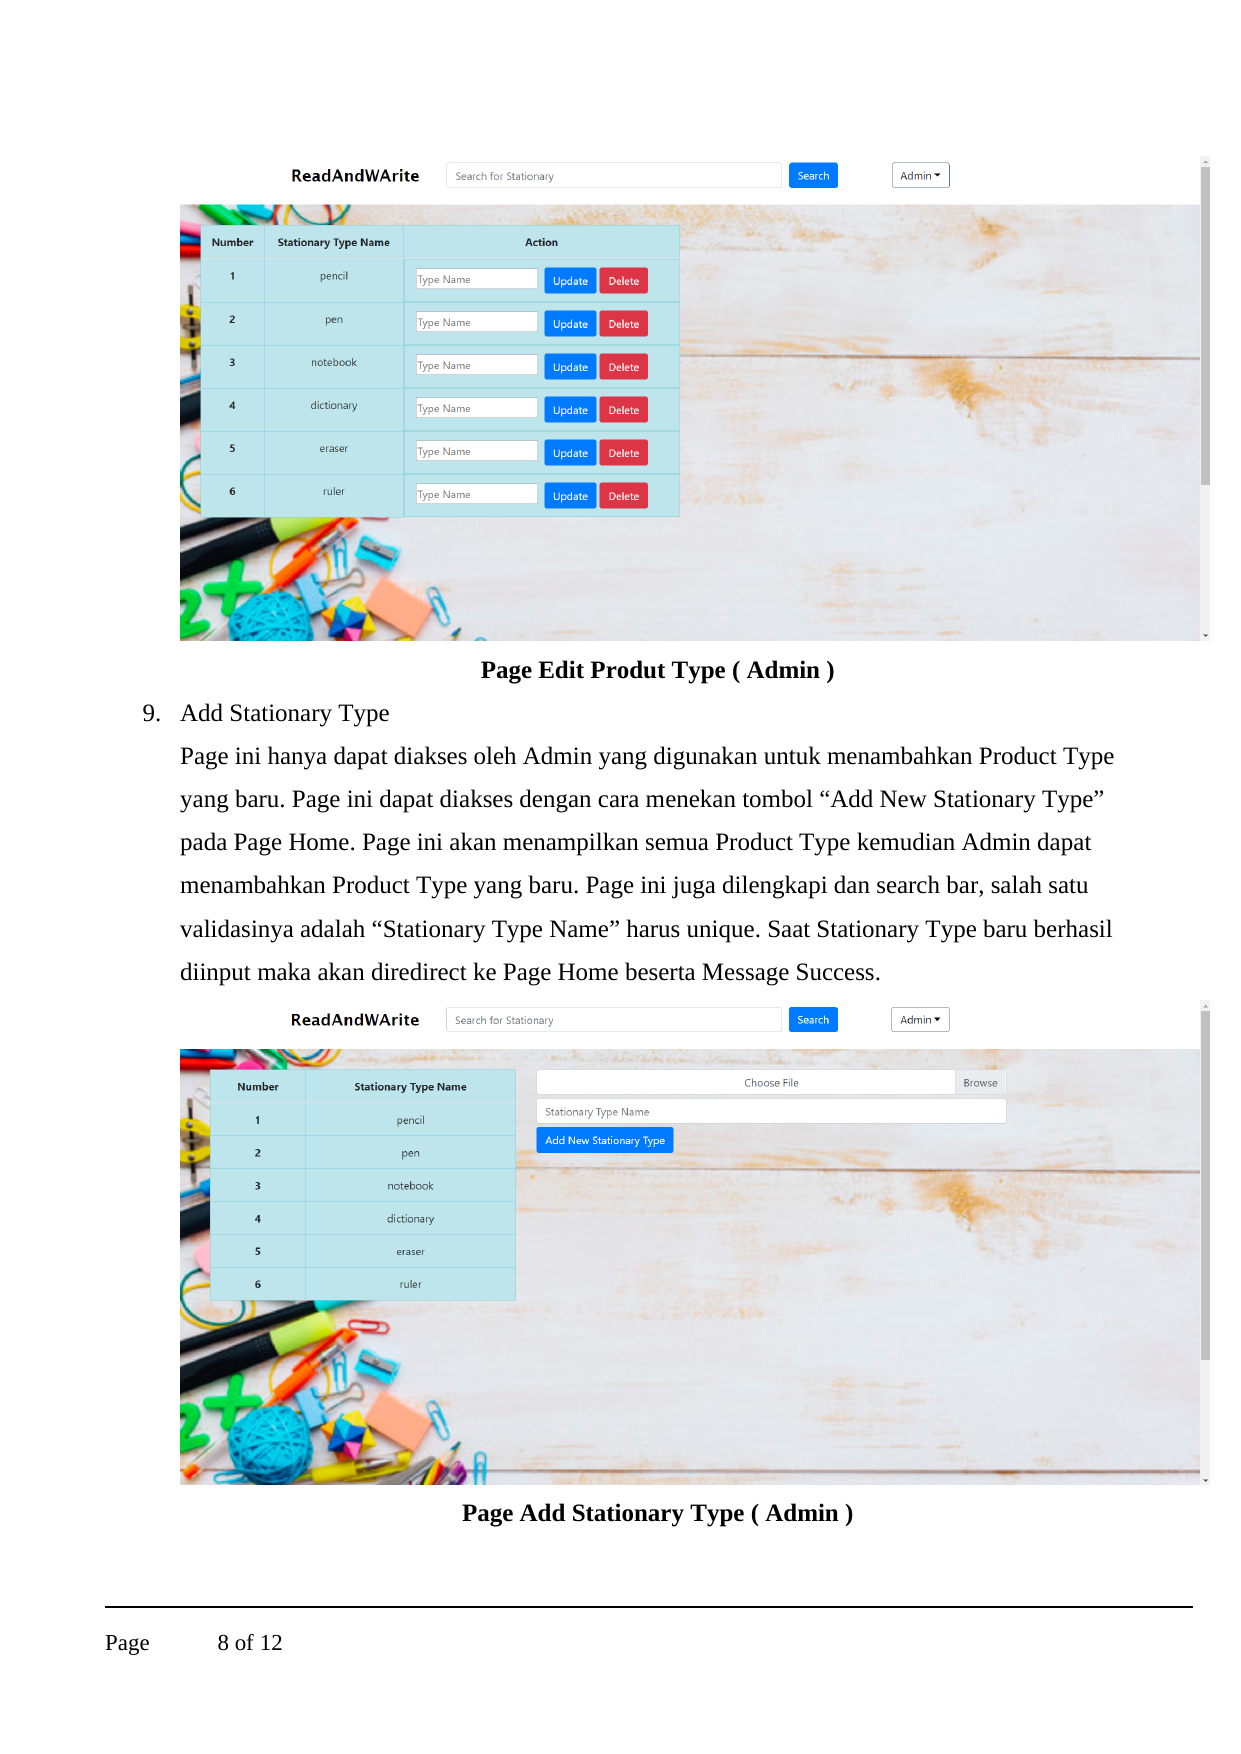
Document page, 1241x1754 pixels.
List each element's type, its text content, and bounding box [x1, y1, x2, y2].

picture [180, 156, 1211, 641]
list Page Edit Produt Type ( Admin ) [180, 655, 1135, 684]
list Add Stationary Type [142, 698, 1135, 727]
list Page Add Stationary Type ( Admin ) [180, 1498, 1135, 1527]
list Page ini hanya dapat diakses oleh Admin yang digunakan untuk menambahkan Product Type yang baru. Page ini dapat diakses dengan cara menekan tombol “Add New Stationary Type” pada Page Home. Page ini akan menampilkan semua Product Type kemudian Admin dapat menambahkan Product Type yang baru. Page ini juga dilengkapi dan search bar, salah satu validasinya adalah “Stationary Type Name” harus unique. Saat Stationary Type baru berhasil diinput maka akan diredirect ke Page Home beserta Message Success. [180, 741, 1135, 986]
picture [180, 1000, 1211, 1485]
picture [266, 1471, 289, 1480]
